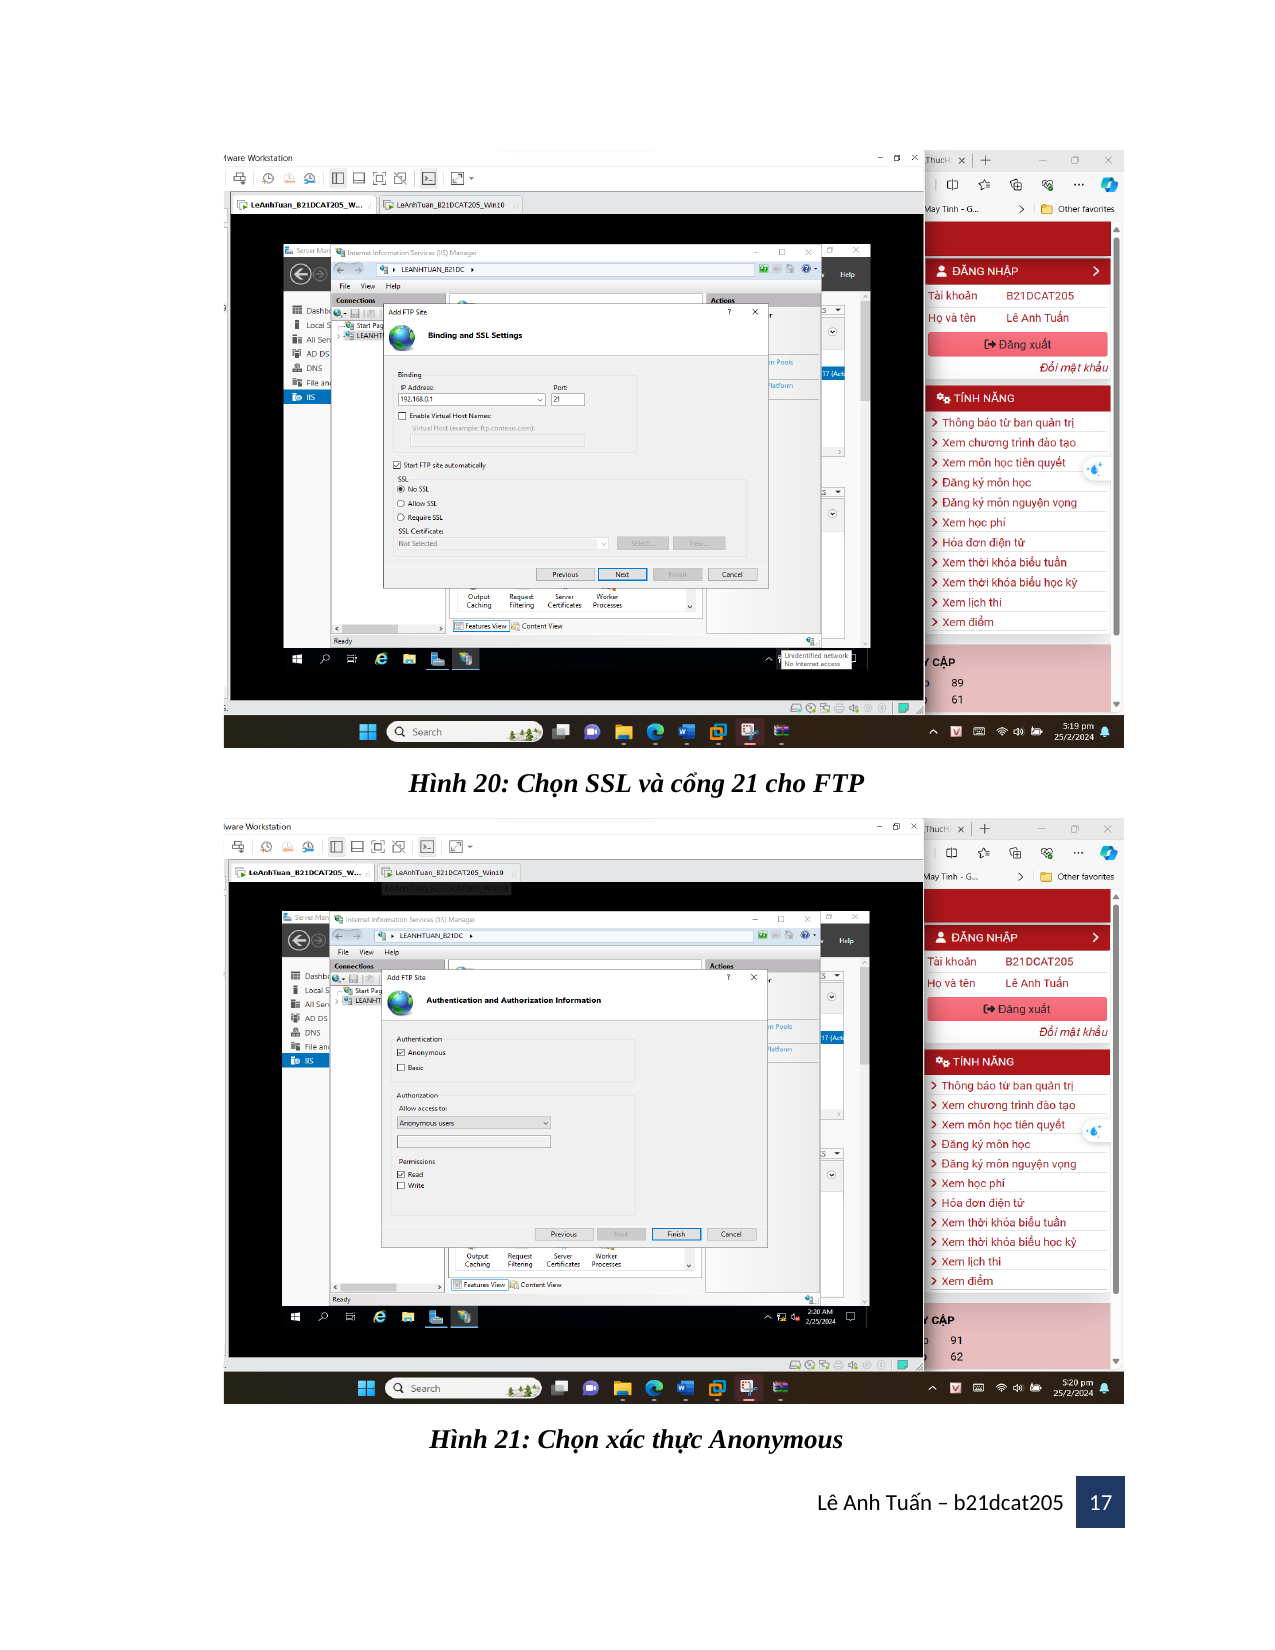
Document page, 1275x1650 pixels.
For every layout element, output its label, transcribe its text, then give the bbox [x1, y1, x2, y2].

picture [223, 150, 1124, 748]
picture [223, 818, 1124, 1404]
text Hình 20: Chọn SSL và cổng 21 cho FTP [150, 767, 1125, 798]
text Hình 21: Chọn xác thực Anonymous [150, 1423, 1125, 1454]
